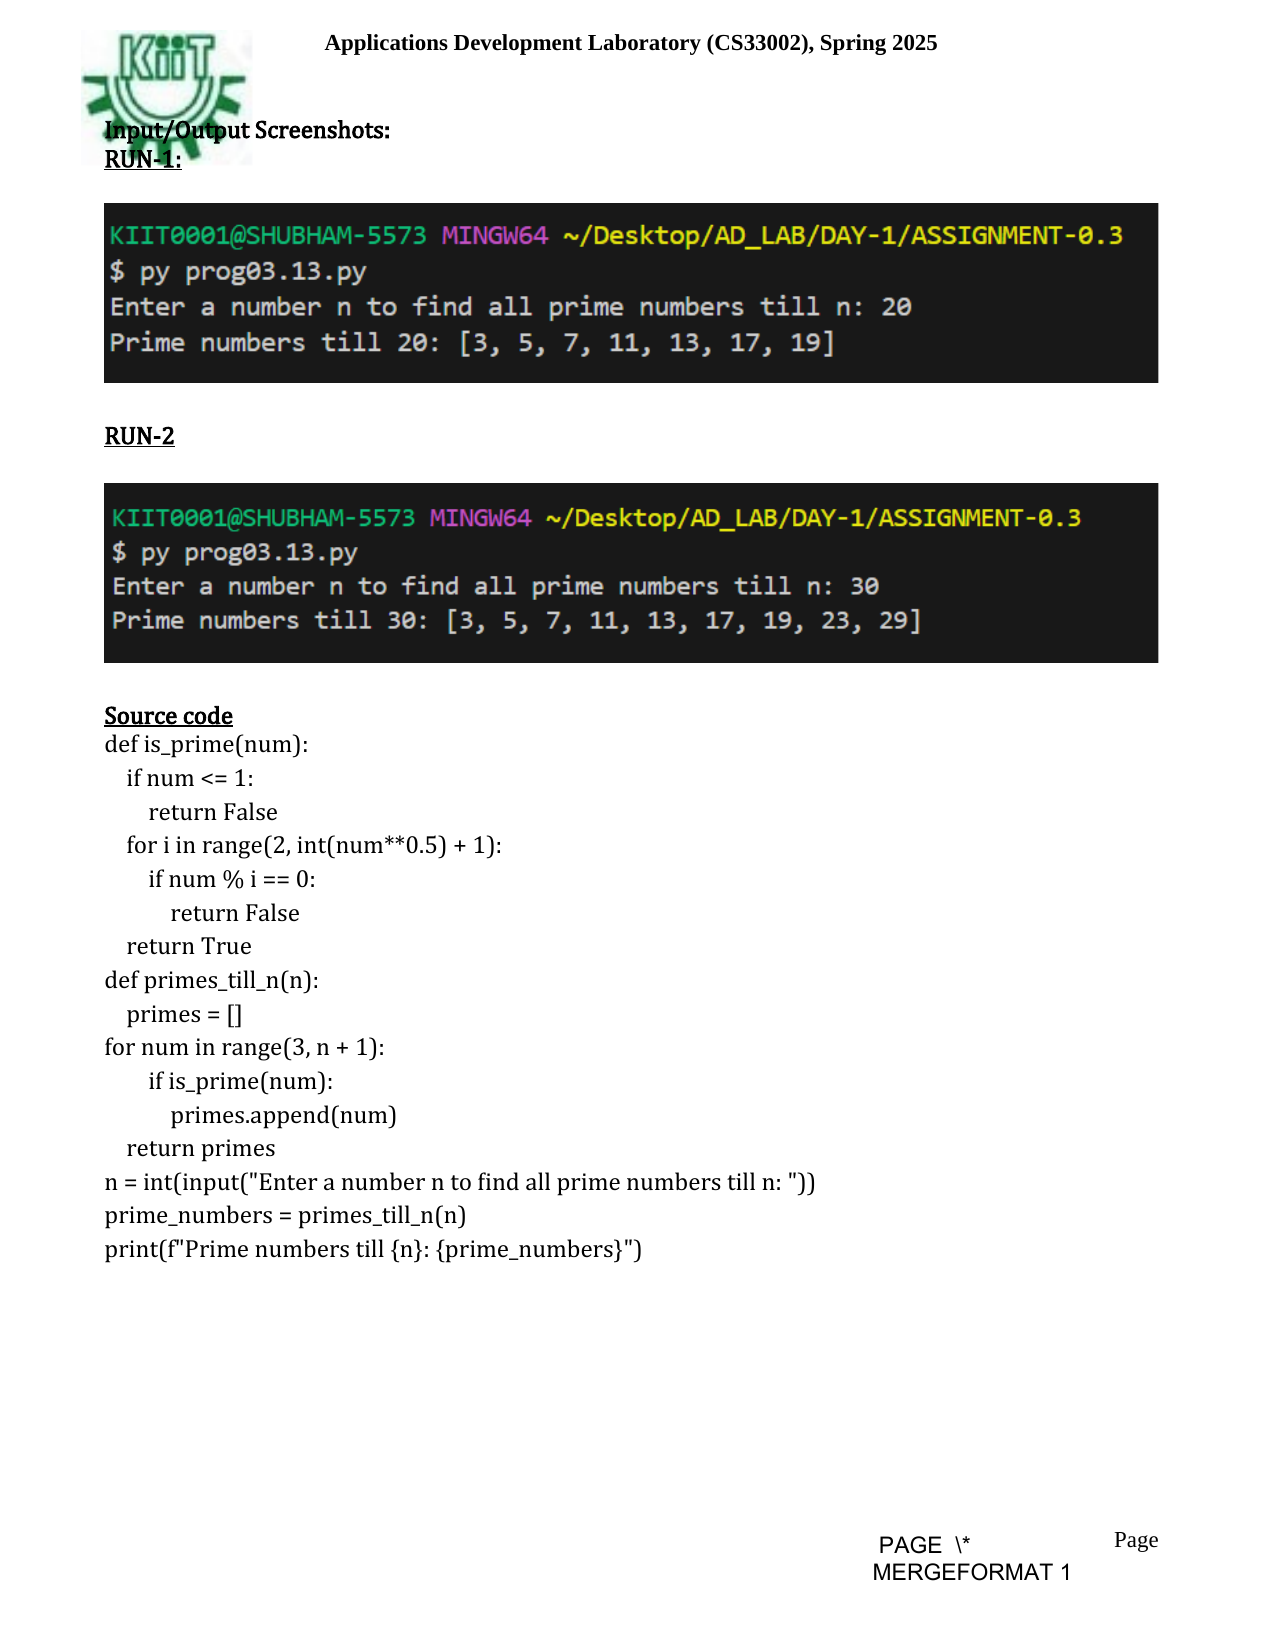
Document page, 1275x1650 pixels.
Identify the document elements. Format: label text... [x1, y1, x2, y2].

text for num in range(3, n + 1): [104, 1032, 1158, 1061]
text prime_numbers = primes_till_n(n) [104, 1200, 1158, 1229]
text primes.append(num) [104, 1099, 1158, 1128]
text Input/Output Screenshots: [104, 114, 1158, 143]
text RUN-1: [104, 143, 1158, 173]
text print(f"Prime numbers till {n}: {prime_numbers}") [104, 1234, 1158, 1263]
text if is_prime(num): [104, 1066, 1158, 1095]
text RUN-2 [104, 420, 1158, 449]
picture [104, 483, 1159, 663]
text def primes_till_n(n): [104, 965, 1158, 994]
text def is_prime(num): [104, 729, 1158, 758]
picture [104, 203, 1159, 383]
text if num % i == 0: [104, 864, 1158, 893]
text return False [104, 796, 1158, 826]
text return True [104, 931, 1158, 960]
text Source code [104, 700, 1158, 729]
text return False [104, 897, 1158, 927]
text for i in range(2, int(num**0.5) + 1): [104, 830, 1158, 859]
text n = int(input("Enter a number n to find all prime numbers till n: ")) [104, 1167, 1158, 1196]
text return primes [104, 1133, 1158, 1162]
picture [80, 30, 262, 182]
text primes = [] [104, 998, 1158, 1028]
text if num <= 1: [104, 763, 1158, 792]
